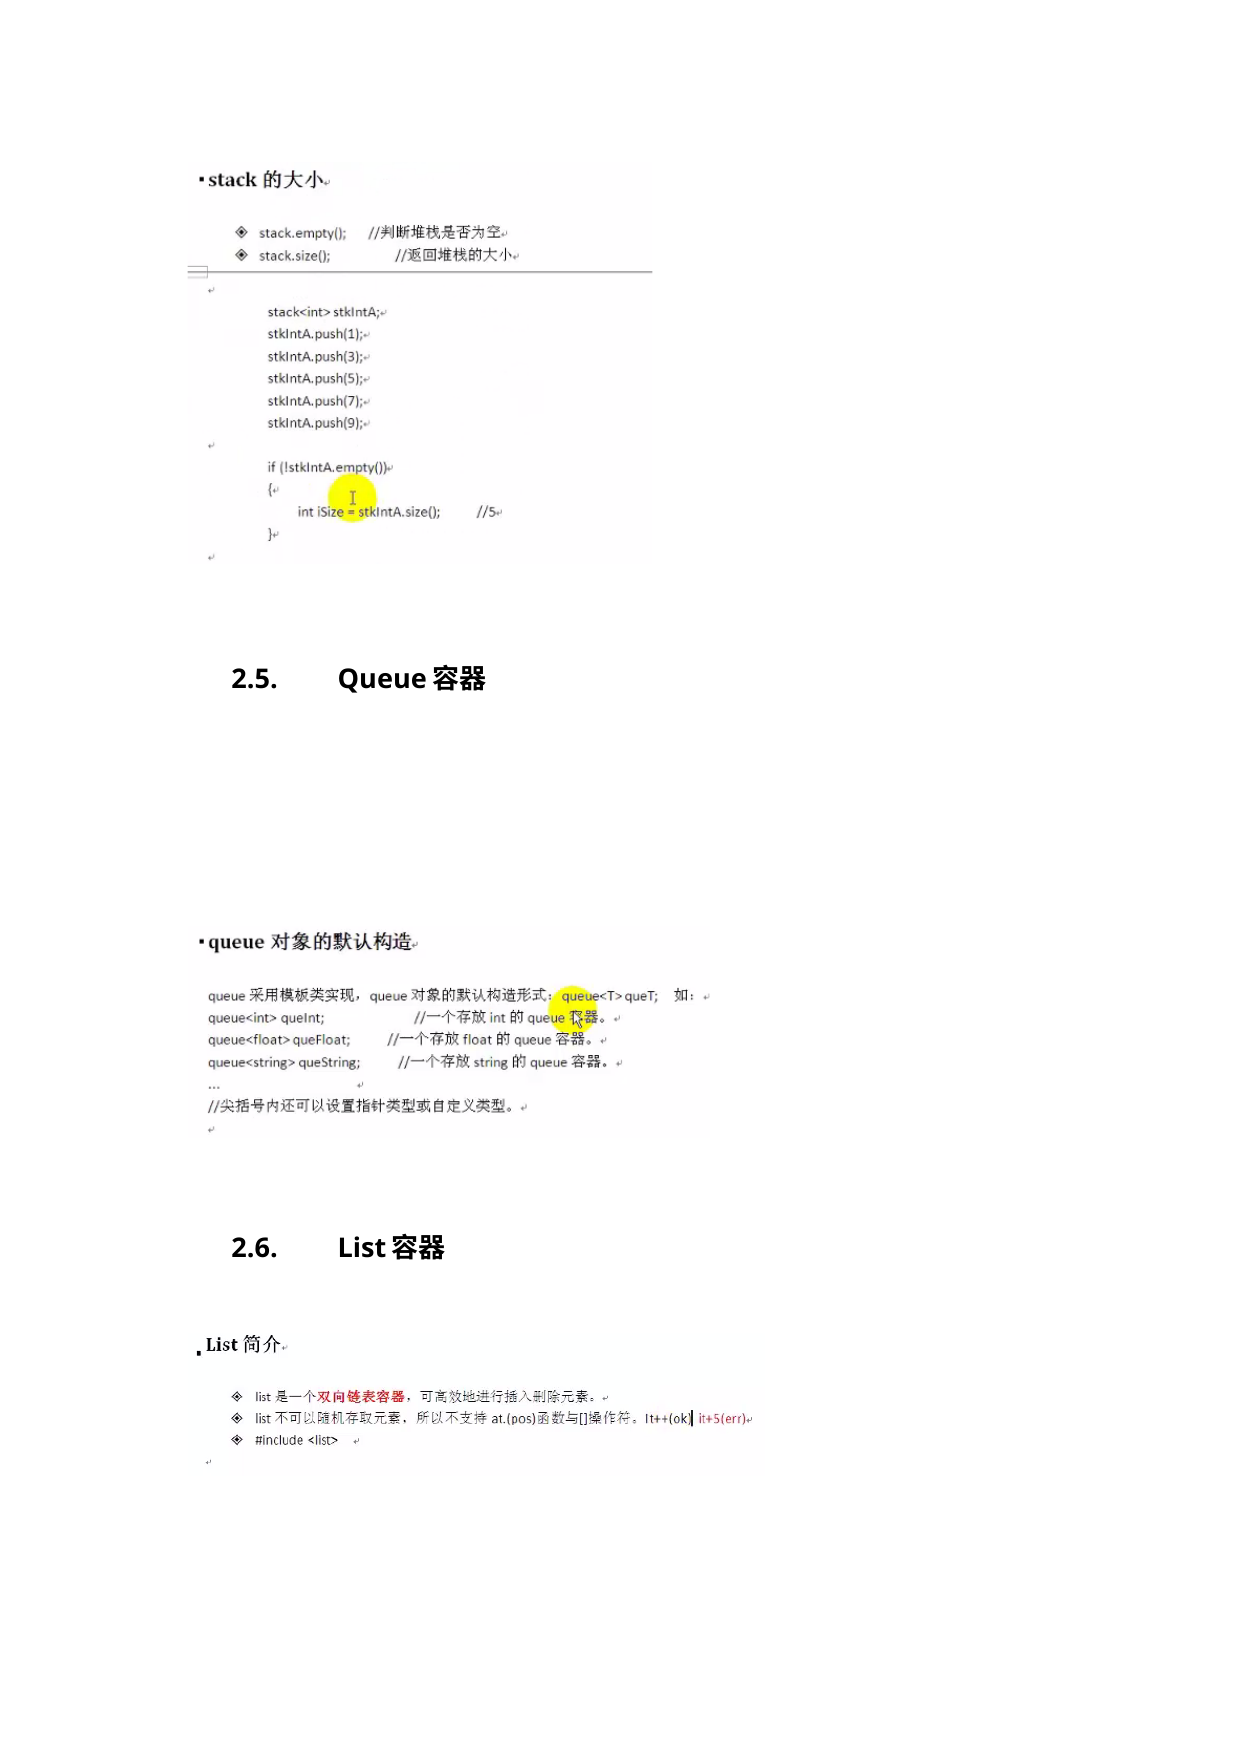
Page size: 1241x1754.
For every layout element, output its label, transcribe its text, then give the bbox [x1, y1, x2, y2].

list Queue容器 [231, 644, 1053, 709]
picture [187, 162, 653, 564]
picture [187, 926, 710, 1138]
picture [187, 1333, 766, 1476]
list List容器 [231, 1214, 1053, 1279]
